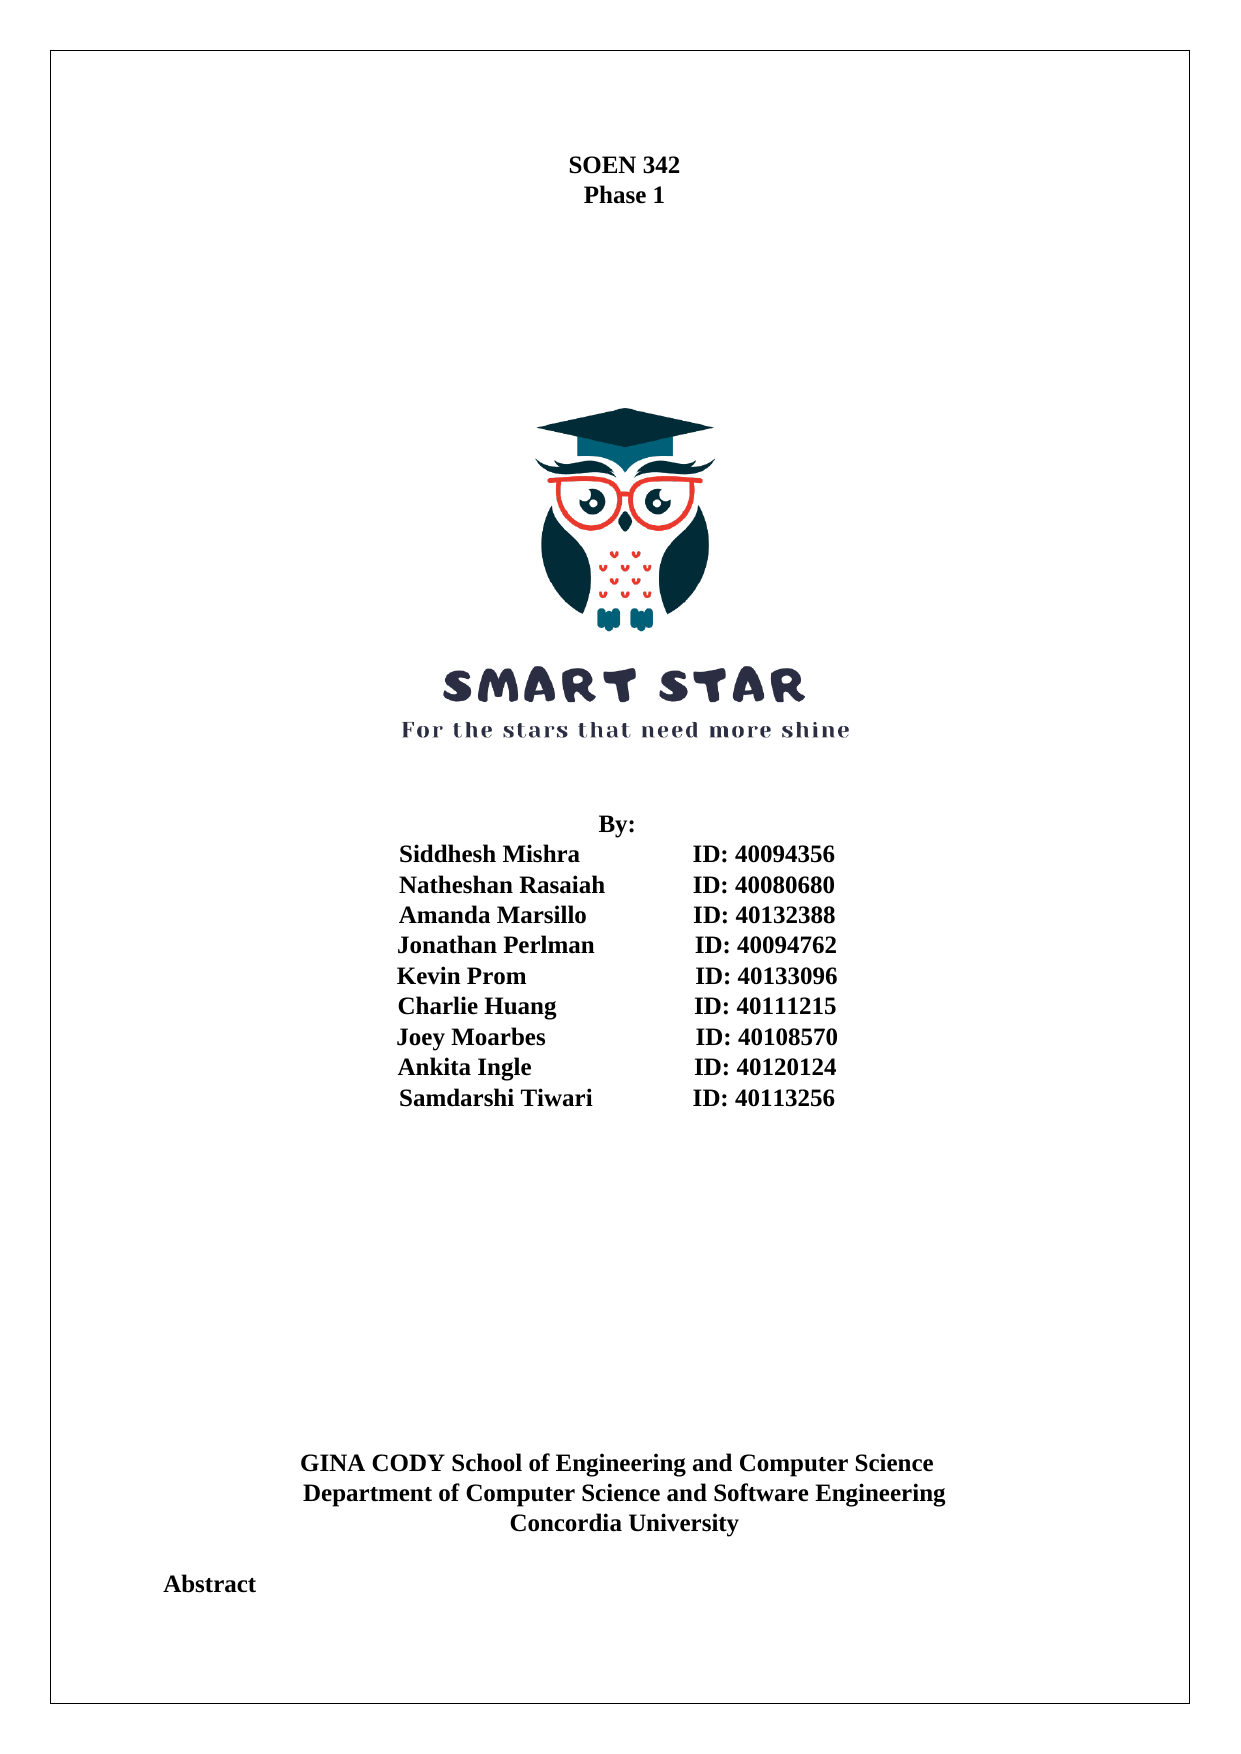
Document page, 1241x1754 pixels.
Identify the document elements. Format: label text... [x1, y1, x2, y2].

text GINA CODY School of Engineering and Computer Science [163, 1448, 1071, 1476]
text Phase 1 [163, 180, 1085, 209]
text Abstract [163, 1569, 1085, 1598]
text SOEN 342 [163, 150, 1085, 179]
picture [392, 393, 857, 747]
text Jonathan Perlman ID: 40094762 [163, 931, 1071, 959]
text Kevin Prom ID: 40133096 [163, 961, 1071, 990]
text Ankita Ingle ID: 40120124 [163, 1052, 1071, 1081]
text Natheshan Rasaiah ID: 40080680 [163, 870, 1071, 898]
text Siddhesh Mishra ID: 40094356 [163, 839, 1071, 868]
text Joey Moarbes ID: 40108570 [163, 1022, 1071, 1051]
text Department of Computer Science and Software Engineering [163, 1478, 1085, 1507]
text Samdarshi Tiwari ID: 40113256 [163, 1083, 1071, 1111]
text Charlie Huang ID: 40111215 [163, 991, 1071, 1020]
text By: [163, 809, 1071, 838]
text Concordia University [163, 1508, 1085, 1537]
text Amanda Marsillo ID: 40132388 [163, 900, 1071, 929]
